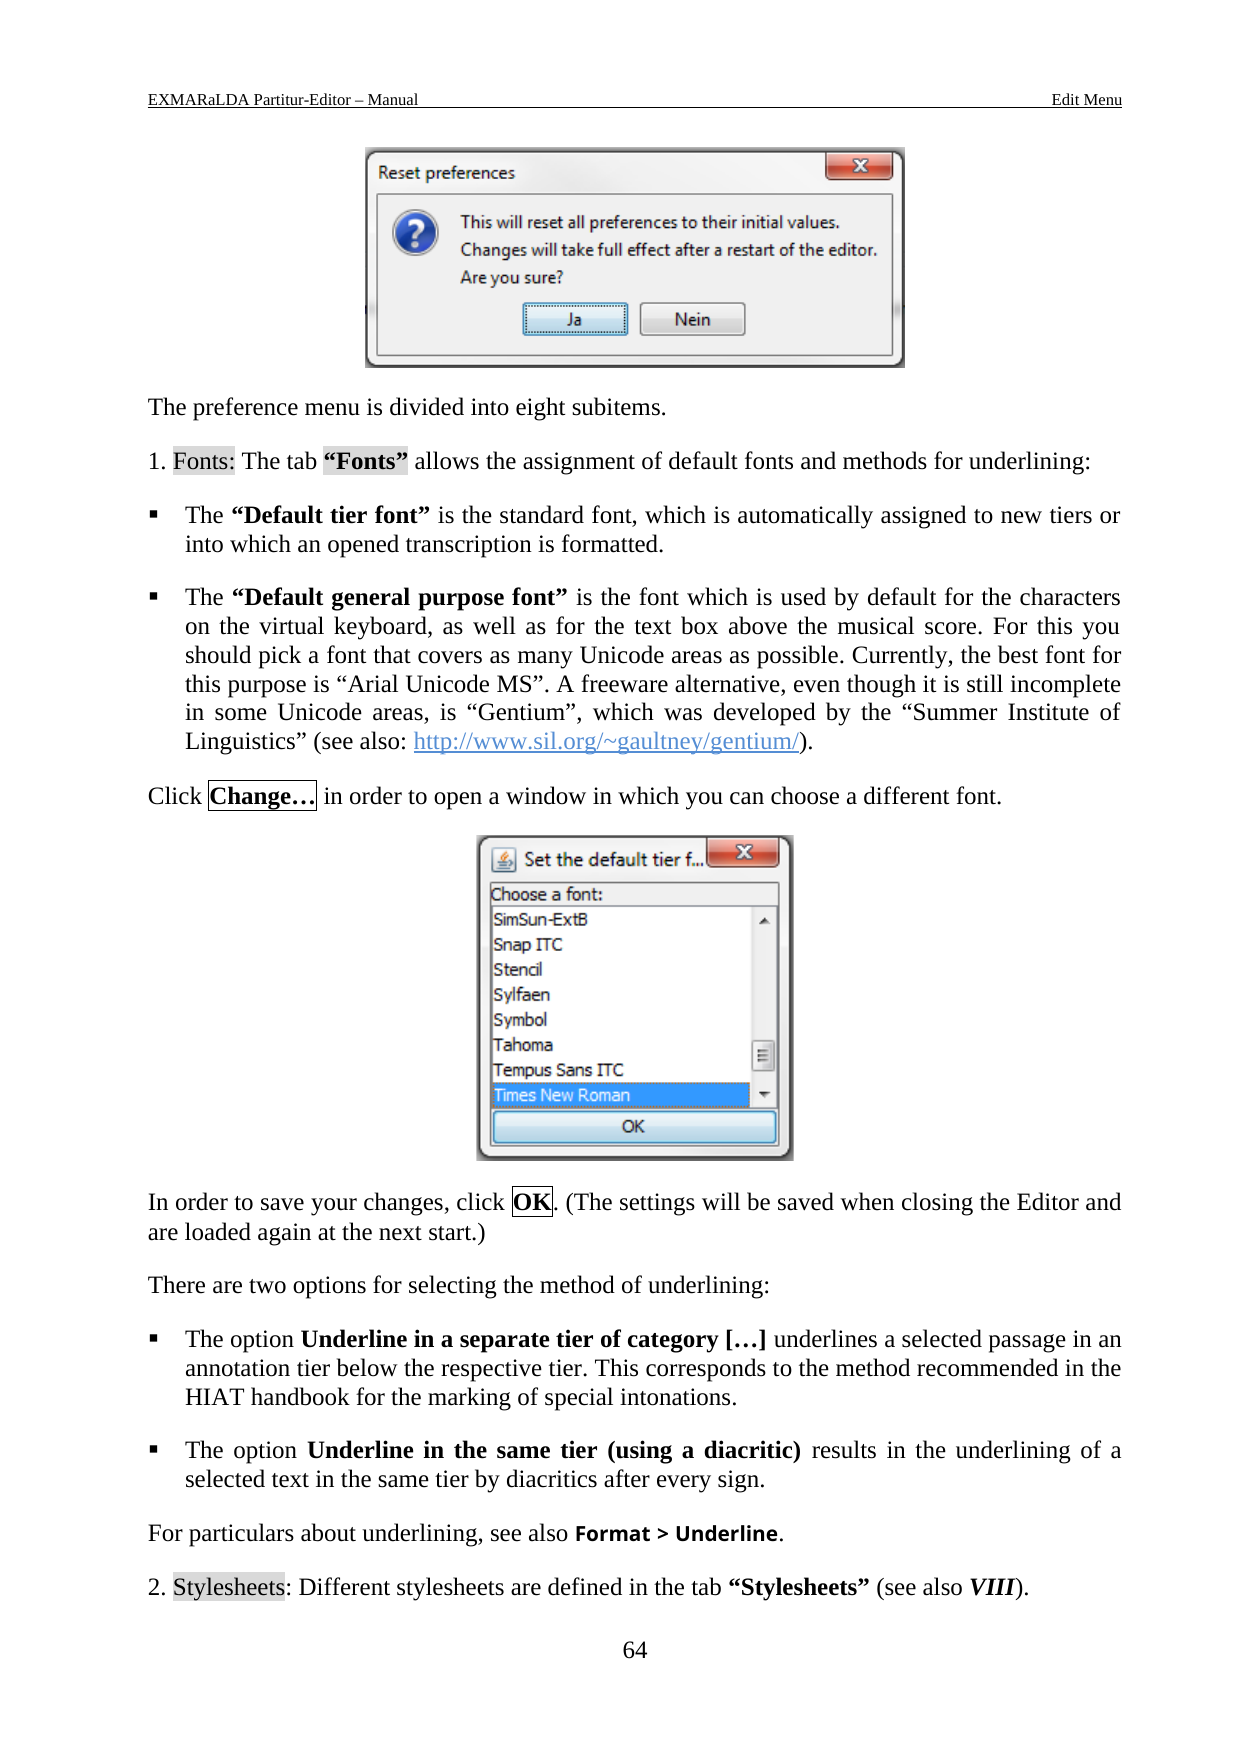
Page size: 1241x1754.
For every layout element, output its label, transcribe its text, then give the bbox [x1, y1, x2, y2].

text 2. Stylesheets: Different stylesheets are defined in the tab “Stylesheets” (see also VIII). [285, 1572, 1122, 1601]
text The preference menu is divided into eight subitems. [148, 392, 1122, 421]
text Click Change… in order to open a window in which you can choose a different font. [317, 780, 1122, 811]
text The “Default tier font” is the standard font, which is automatically assigned to new tiers or into which an opened transcription is formatted. [148, 500, 1122, 557]
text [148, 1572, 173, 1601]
text The option Underline in the same tier (using a diacritic) results in the underlining of a selected text in the same tier by diacritics after every sign. [148, 1435, 1122, 1493]
text In order to save your changes, click OK. (The settings will be saved when closing the Editor and are loaded again at the next start.) [148, 1186, 1122, 1245]
text The “Default general purpose font” is the font which is used by default for the characters on the virtual keyboard, as well as for the text box above the musical score. For this you should pick a font that covers as many Unicode areas as possible. Currently, the best font for this purpose is “Arial Unicode MS”. A freeware alternative, even though it is still incomplete in some Unicode areas, is “Gentium”, which was developed by the “Summer Institute of Linguistics” (see also: http://www.sil.org/~gaultney/gentium/). [148, 582, 1122, 755]
text The option Underline in a separate tier of category […] underlines a selected passage in an annotation tier below the respective tier. This corresponds to the method recommended in the HIAT handbook for the marking of special intonations. [148, 1324, 1122, 1410]
text 1. Fonts: The tab “Fonts” allows the assignment of default fonts and methods for underlining: [408, 446, 1122, 475]
text For particulars about underlining, see also Format > Underline. [148, 1518, 1122, 1547]
picture [476, 835, 794, 1161]
text There are two options for selecting the method of underlining: [148, 1270, 1122, 1299]
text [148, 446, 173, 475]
picture [365, 147, 905, 368]
